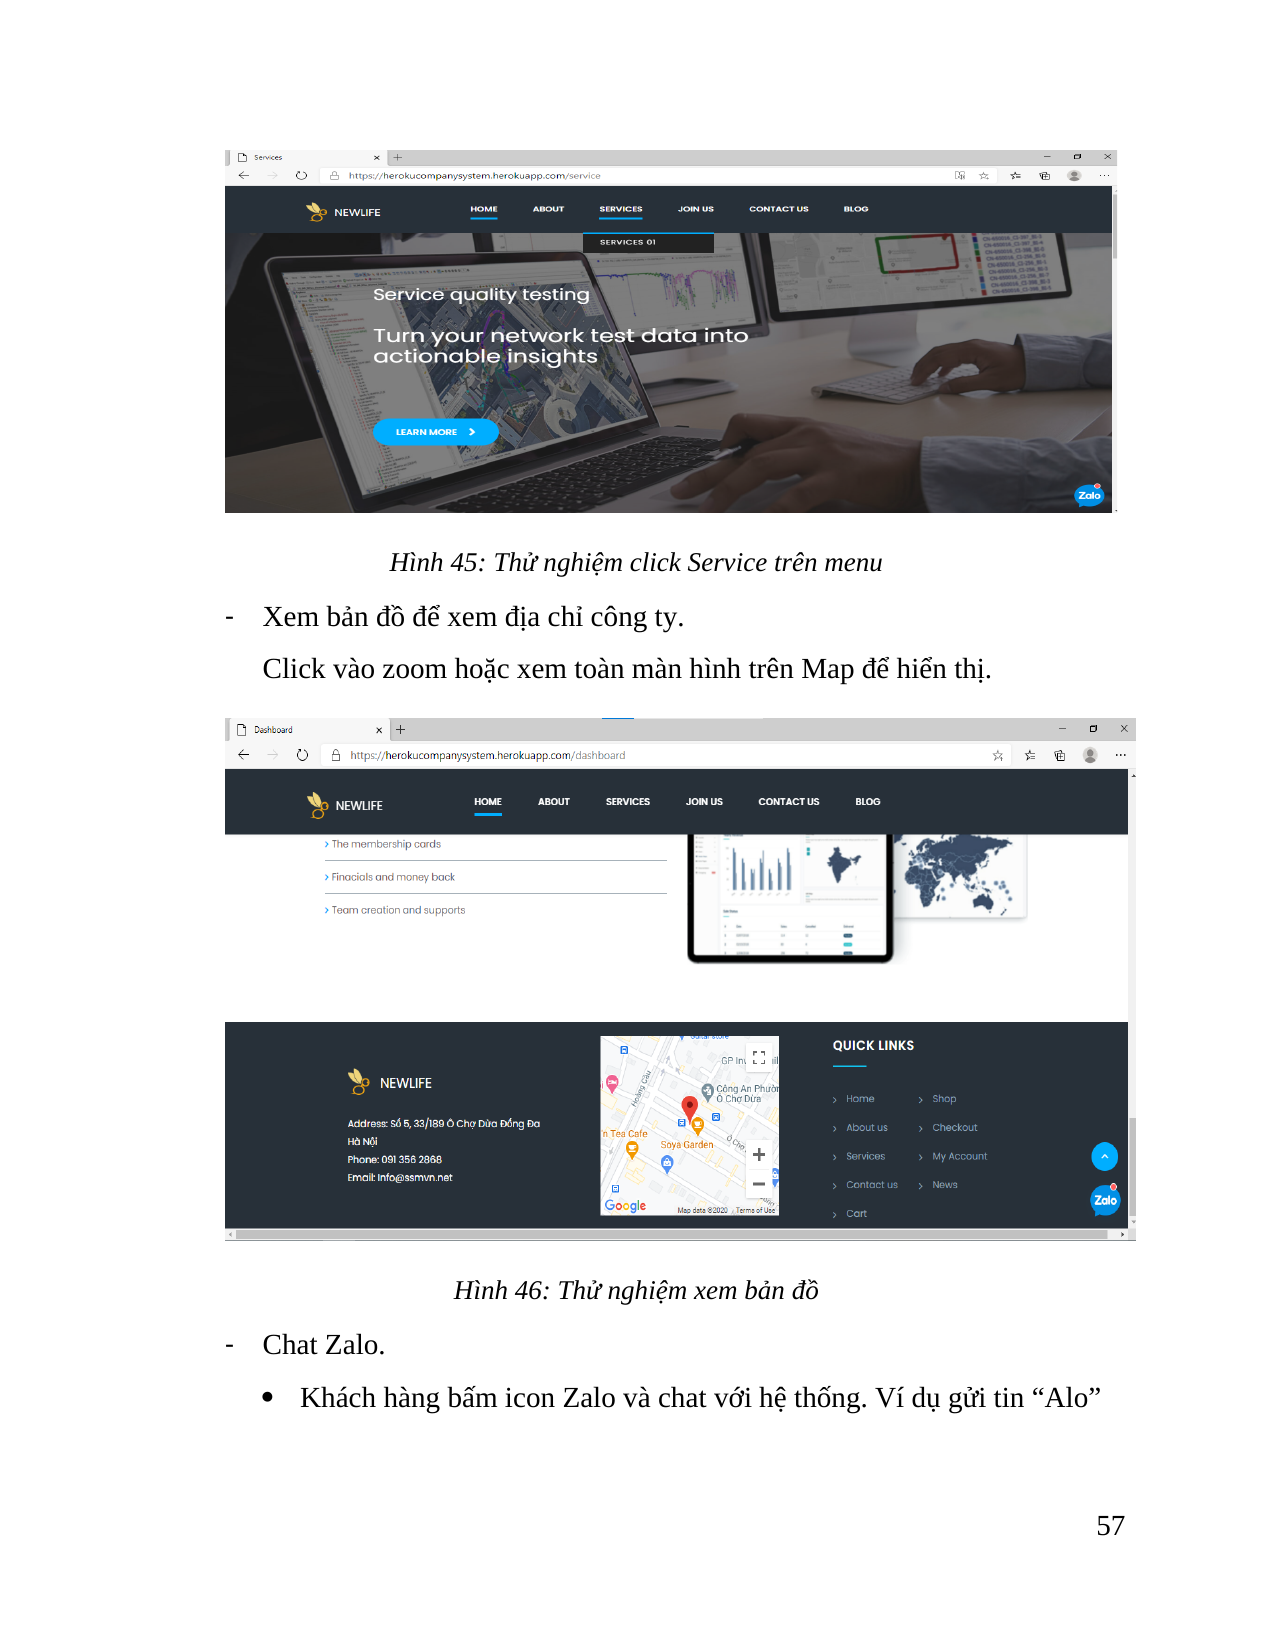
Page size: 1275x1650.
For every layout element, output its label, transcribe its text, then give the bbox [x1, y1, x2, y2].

text Hình 46: Thử nghiệm xem bản đồ [150, 1274, 1125, 1306]
list Khách hàng bấm icon Zalo và chat với hệ thống. Ví dụ gửi tin “Alo” [262, 1380, 1125, 1413]
picture [225, 718, 1136, 1241]
text Hình 45: Thử nghiệm click Service trên menu [150, 546, 1125, 577]
list Chat Zalo. [225, 1326, 1125, 1362]
list Xem bản đồ để xem địa chỉ công ty. [225, 598, 1125, 633]
picture [225, 150, 1118, 513]
list Click vào zoom hoặc xem toàn màn hình trên Map để hiển thị. [262, 651, 1125, 685]
